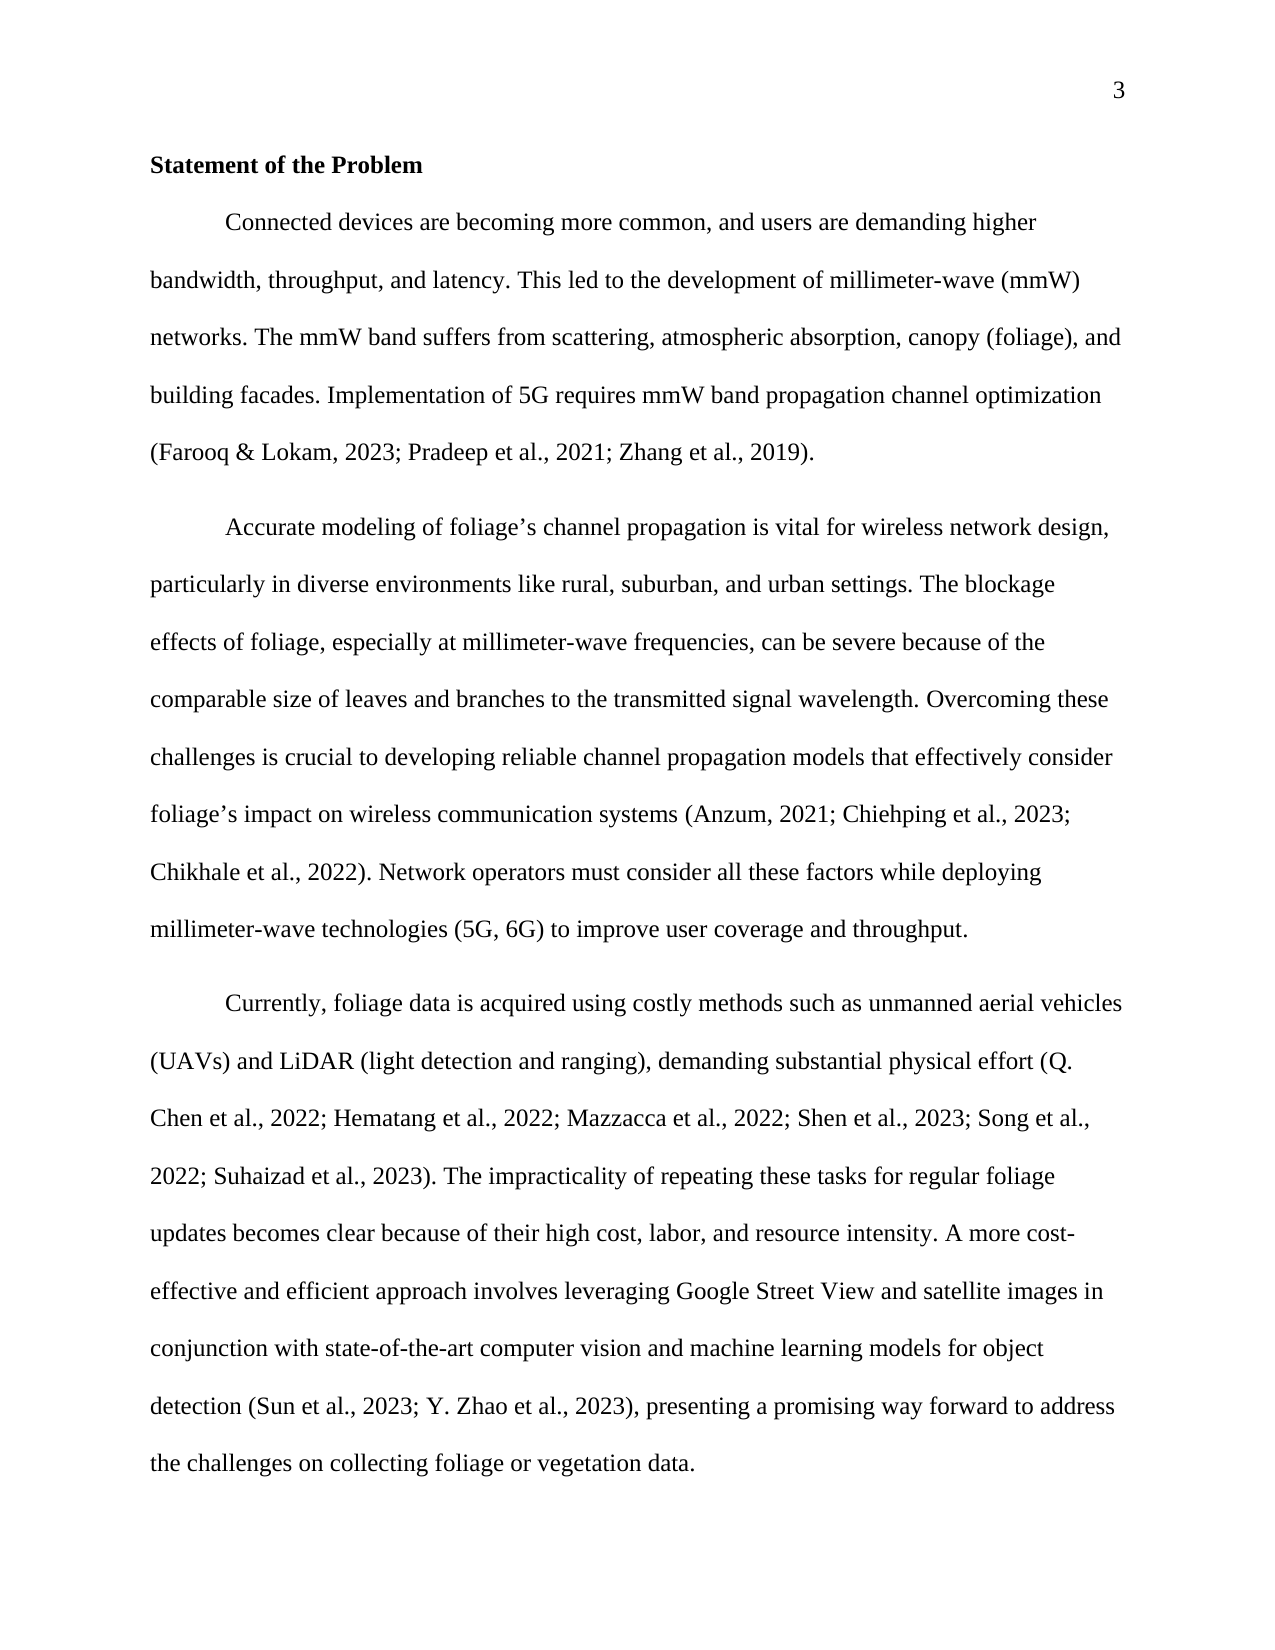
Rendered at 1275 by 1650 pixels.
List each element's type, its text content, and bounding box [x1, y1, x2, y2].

subtitle Statement of the Problem [150, 150, 1125, 179]
text Currently, foliage data is acquired using costly methods such as unmanned aerial vehicles (UAVs) and LiDAR (light detection and ranging), demanding substantial physical effort (Q. Chen et al., 2022; Hematang et al., 2022; Mazzacca et al., 2022; Shen et al., 2023; Song et al., 2022; Suhaizad et al., 2023). The impracticality of repeating these tasks for regular foliage updates becomes clear because of their high cost, labor, and resource intensity. A more cost-effective and efficient approach involves leveraging Google Street View and satellite images in conjunction with state-of-the-art computer vision and machine learning models for object detection (Sun et al., 2023; Y. Zhao et al., 2023), presenting a promising way forward to address the challenges on collecting foliage or vegetation data. [150, 988, 1125, 1477]
text Accurate modeling of foliage’s channel propagation is vital for wireless network design, particularly in diverse environments like rural, suburban, and urban settings. The blockage effects of foliage, especially at millimeter-wave frequencies, can be severe because of the comparable size of leaves and branches to the transmitted signal wavelength. Overcoming these challenges is crucial to developing reliable channel propagation models that effectively consider foliage’s impact on wireless communication systems (Anzum, 2021; Chiehping et al., 2023; Chikhale et al., 2022). Network operators must consider all these factors while deploying millimeter-wave technologies (5G, 6G) to improve user coverage and throughput. [150, 512, 1125, 943]
text Connected devices are becoming more common, and users are demanding higher bandwidth, throughput, and latency. This led to the development of millimeter-wave (mmW) networks. The mmW band suffers from scattering, atmospheric absorption, canopy (foliage), and building facades. Implementation of 5G requires mmW band propagation channel optimization (Farooq & Lokam, 2023; Pradeep et al., 2021; Zhang et al., 2019). [150, 207, 1125, 466]
